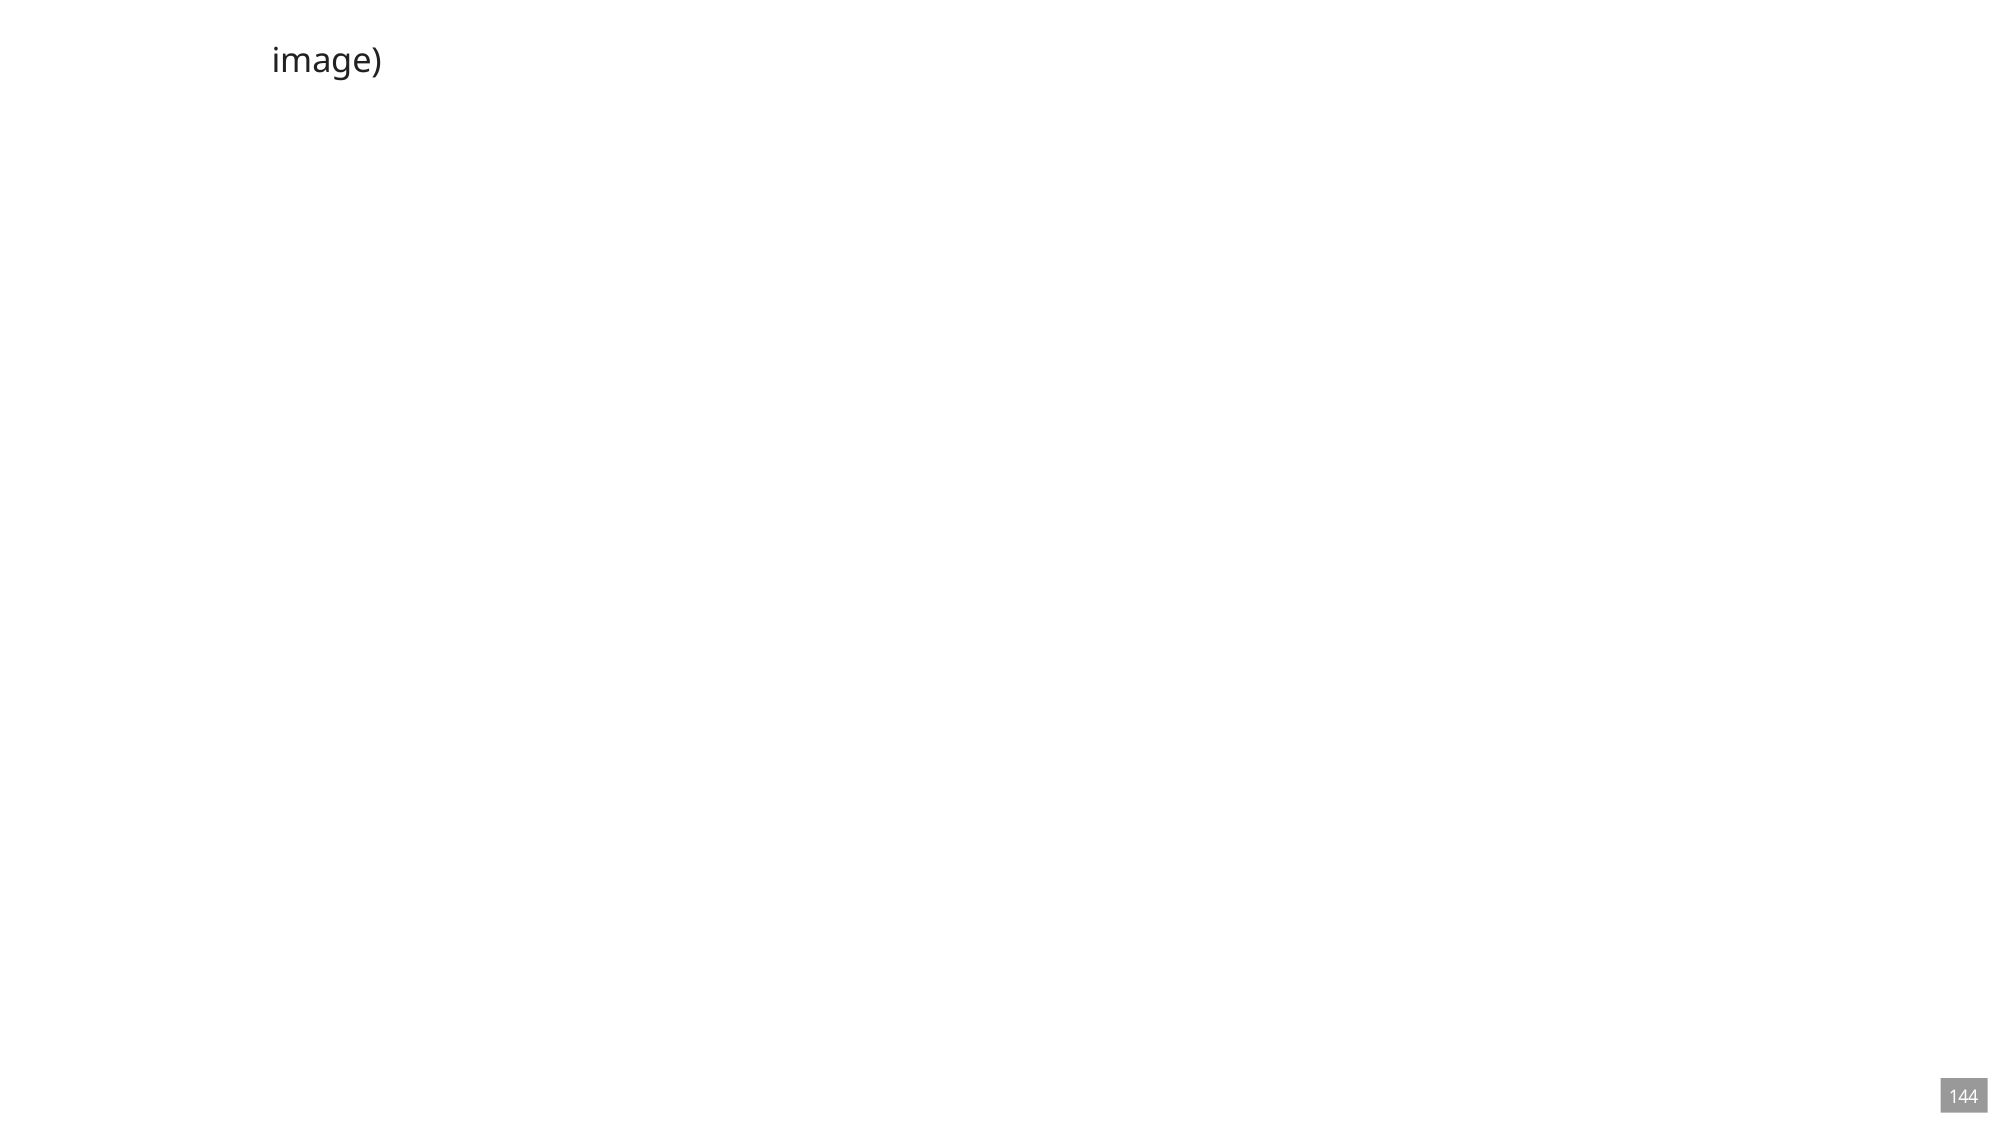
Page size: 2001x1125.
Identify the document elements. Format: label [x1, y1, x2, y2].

text [271, 35, 1297, 82]
